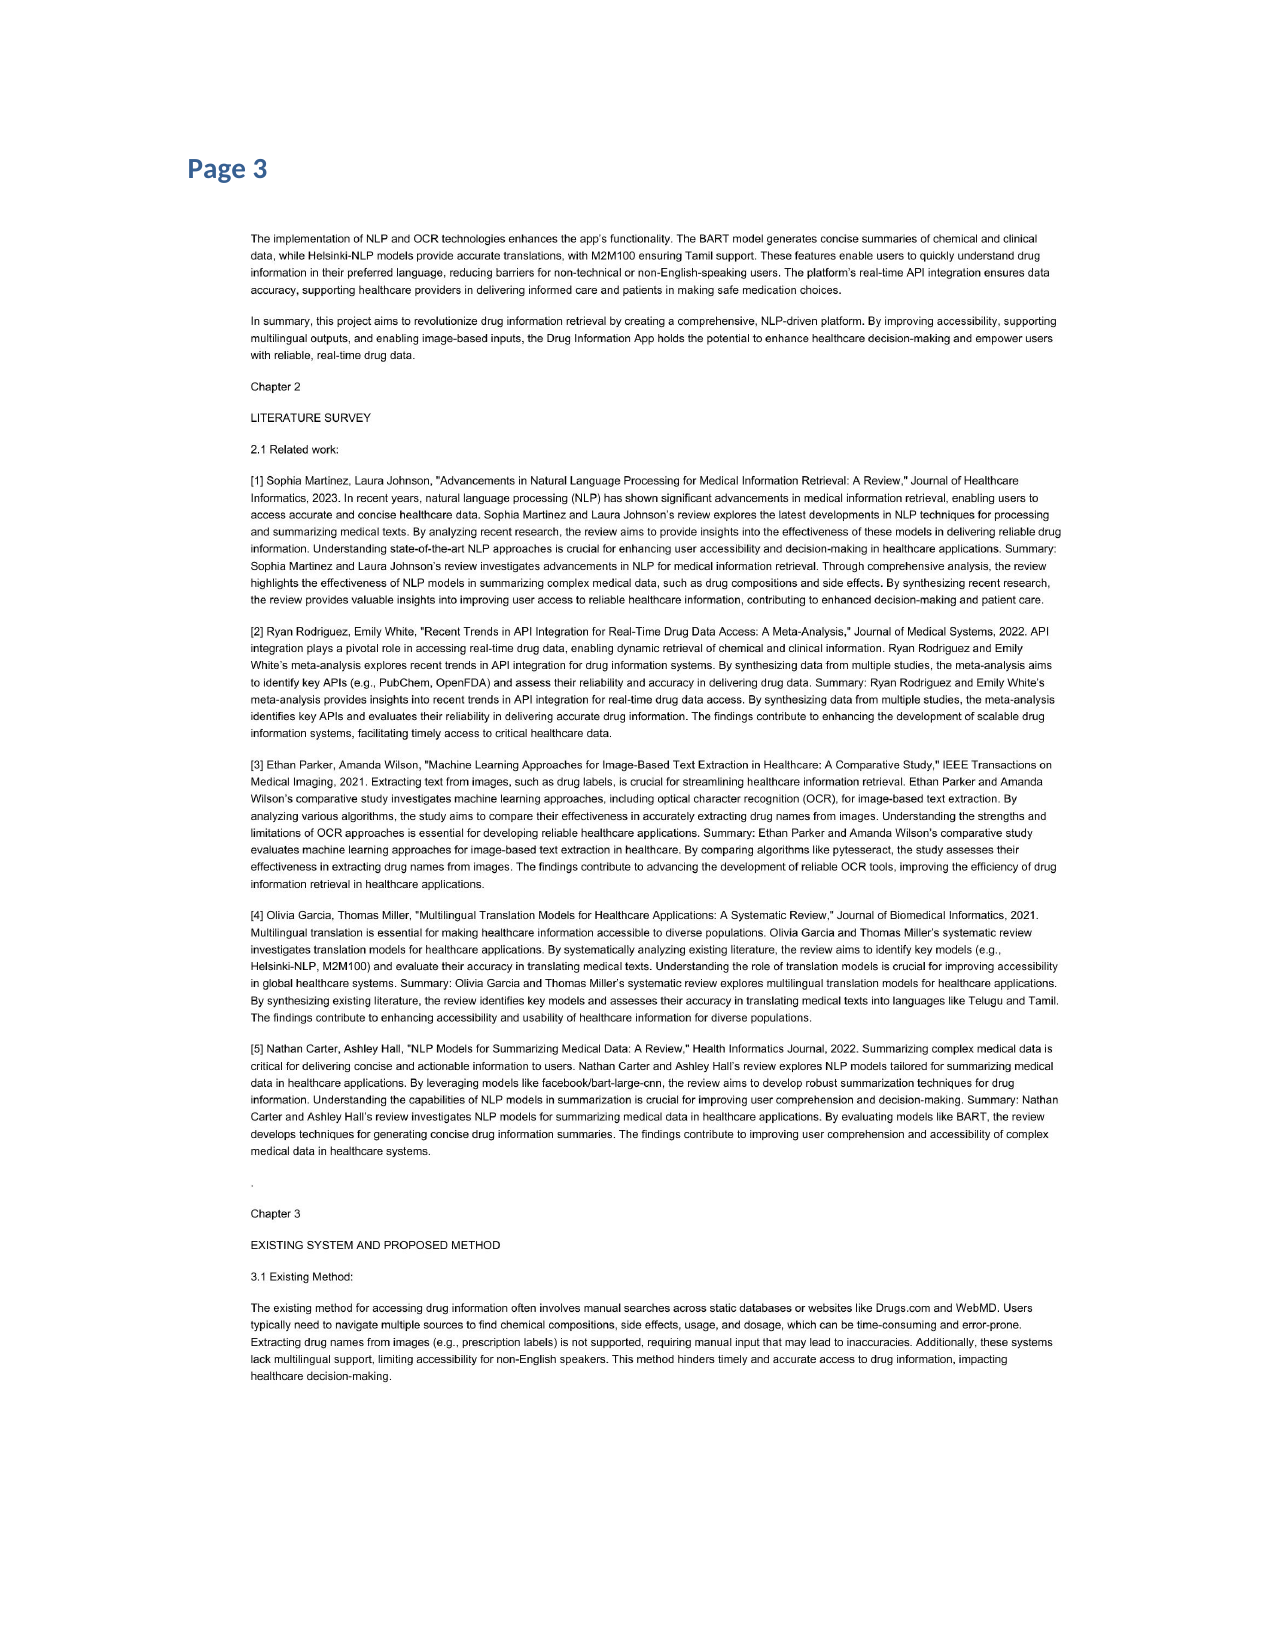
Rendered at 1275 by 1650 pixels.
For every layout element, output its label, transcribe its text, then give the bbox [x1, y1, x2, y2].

picture [206, 191, 1107, 1464]
subtitle Page 3 [187, 150, 1087, 186]
